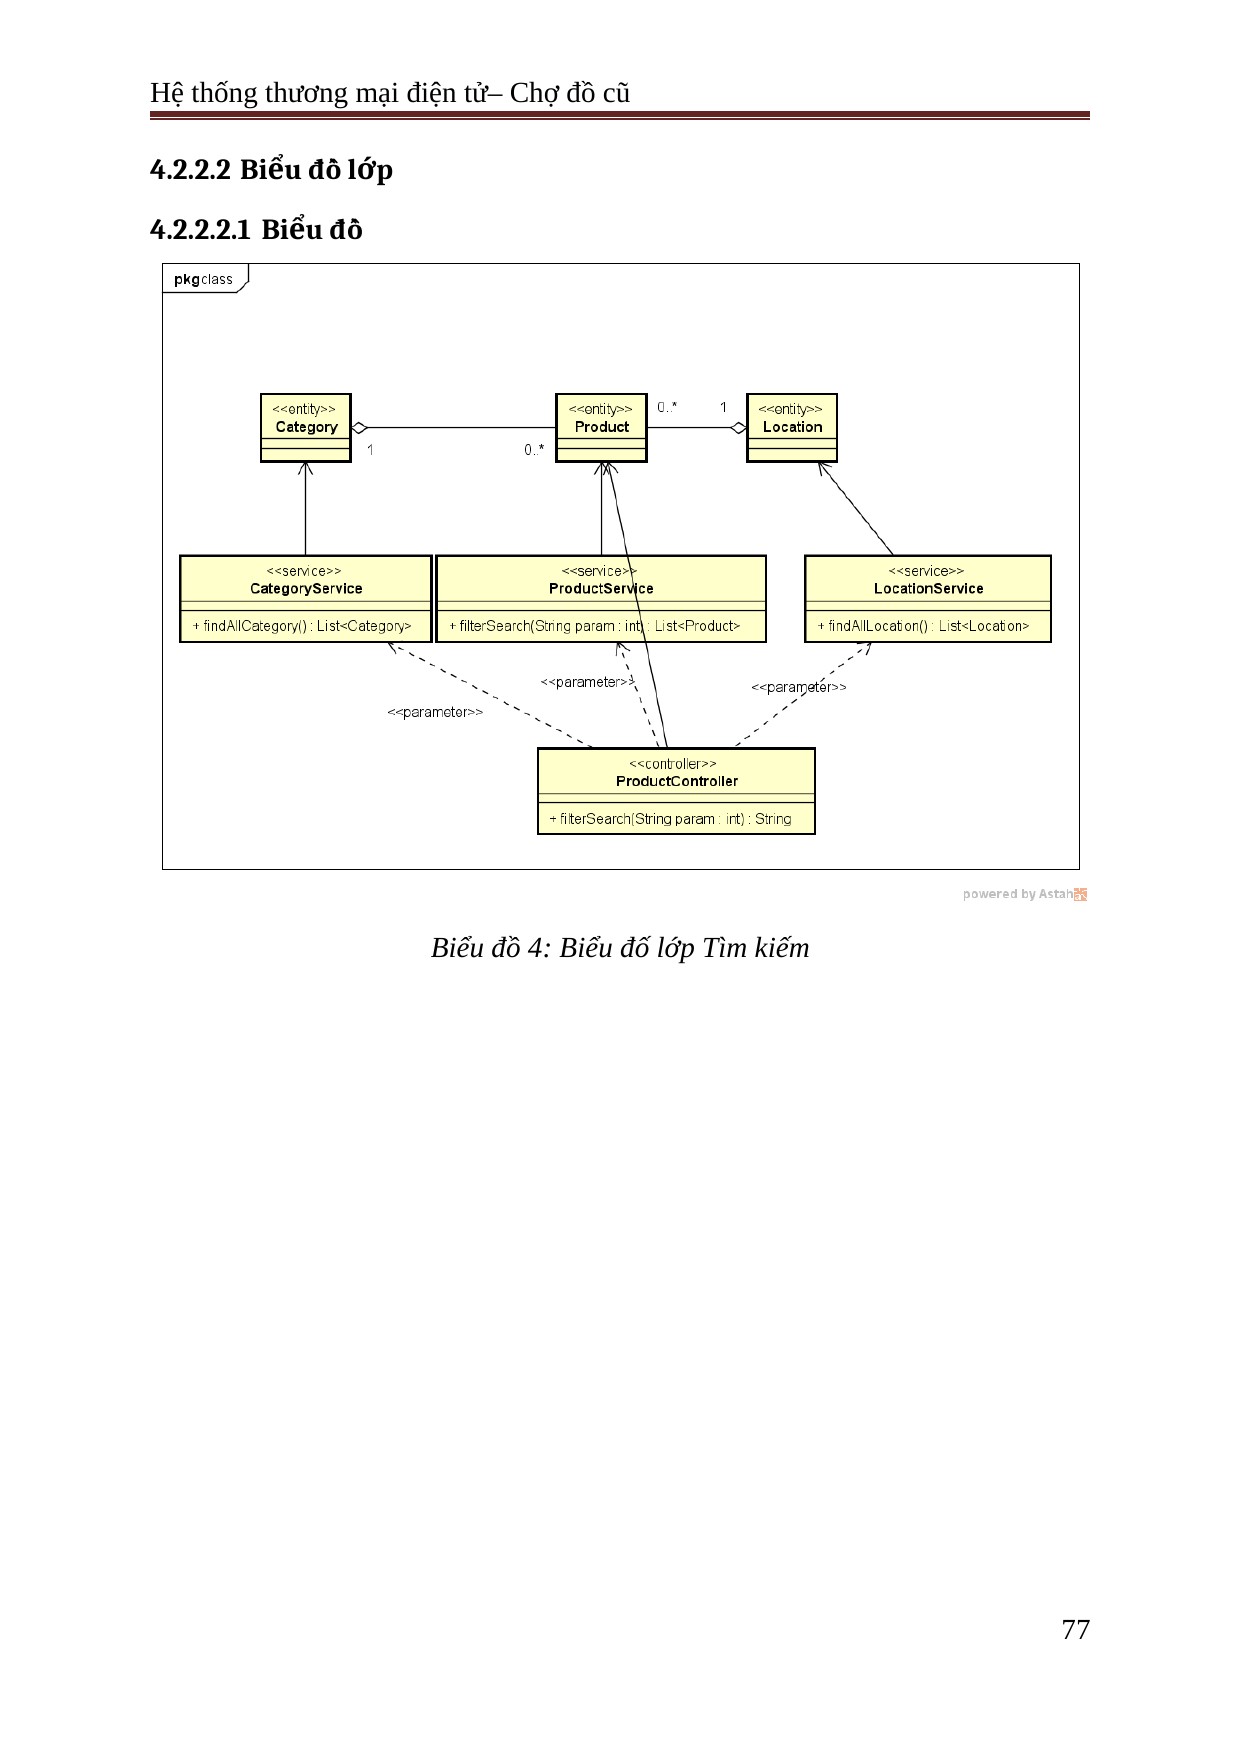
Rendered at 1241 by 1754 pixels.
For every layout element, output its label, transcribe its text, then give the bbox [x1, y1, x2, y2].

subtitle Biểu đồ [150, 213, 1090, 246]
subtitle Biểu đồ lớp [150, 153, 1090, 187]
picture [150, 251, 1091, 905]
text Biểu đồ 4: Biểu đố lớp Tìm kiếm [150, 930, 1090, 964]
